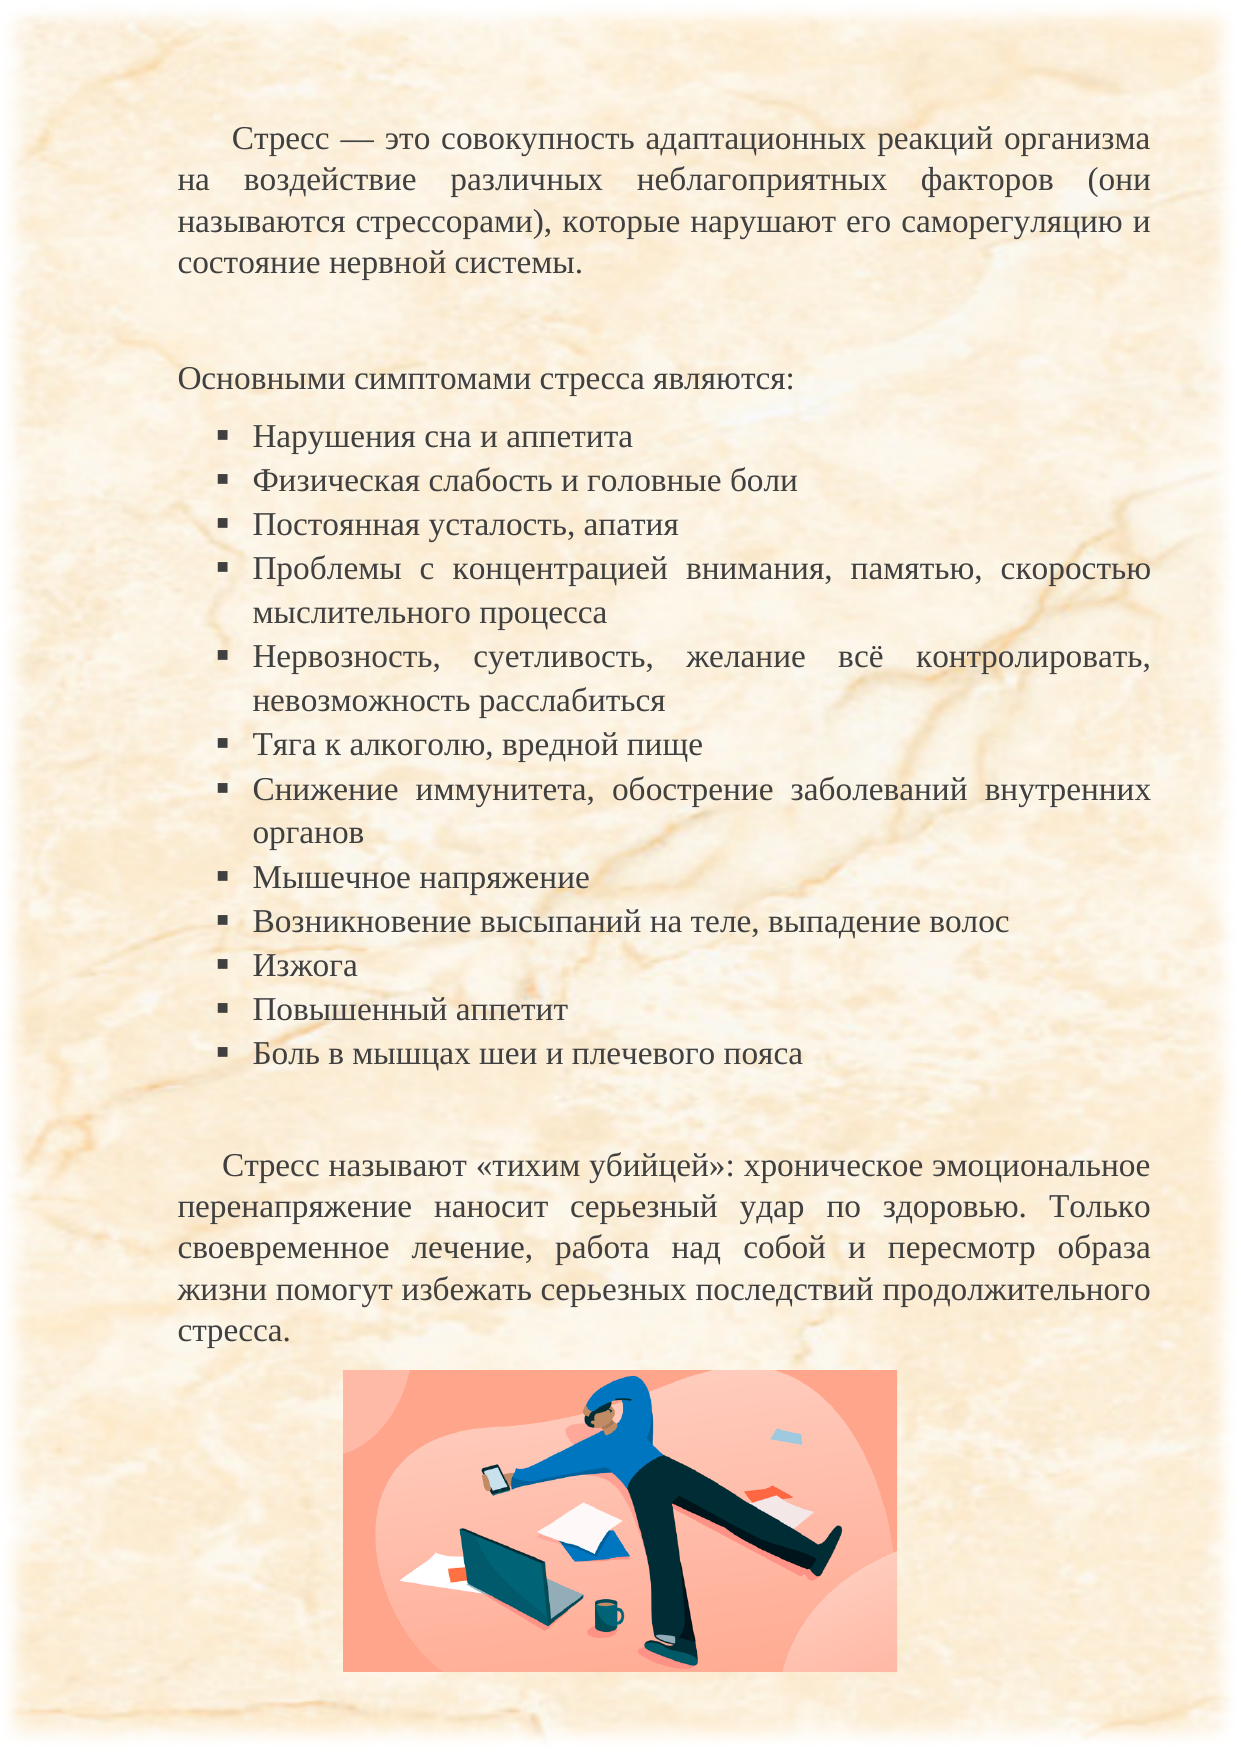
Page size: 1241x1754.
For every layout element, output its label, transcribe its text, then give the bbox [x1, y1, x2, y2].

list Нарушения сна и аппетита [215, 416, 1152, 454]
list Нервозность, суетливость, желание всё контролировать, невозможность расслабиться [215, 637, 1152, 719]
list Тяга к алкоголю, вредной пище [215, 725, 1152, 763]
list Мышечное напряжение [215, 857, 1152, 895]
list Постоянная усталость, апатия [215, 504, 1152, 543]
text Основными симптомами стресса являются: [177, 358, 1152, 397]
text Стресс — это совокупность адаптационных реакций организма на воздействие различных неблагоприятных факторов (они называются стрессорами), которые нарушают его саморегуляцию и состояние нервной системы. [177, 118, 1152, 281]
picture [27, 29, 1211, 1722]
list Изжога [215, 945, 1152, 983]
list Физическая слабость и головные боли [215, 460, 1152, 499]
list Снижение иммунитета, обострение заболеваний внутренних органов [215, 769, 1152, 851]
list Боль в мышцах шеи и плечевого пояса [215, 1033, 1152, 1071]
text Стресс называют «тихим убийцей»: хроническое эмоциональное перенапряжение наносит серьезный удар по здоровью. Только своевременное лечение, работа над собой и пересмотр образа жизни помогут избежать серьезных последствий продолжительного стресса. [177, 1145, 1152, 1349]
list Возникновение высыпаний на теле, выпадение волос [215, 901, 1152, 939]
list Повышенный аппетит [215, 989, 1152, 1027]
list Проблемы с концентрацией внимания, памятью, скоростью мыслительного процесса [215, 548, 1152, 631]
